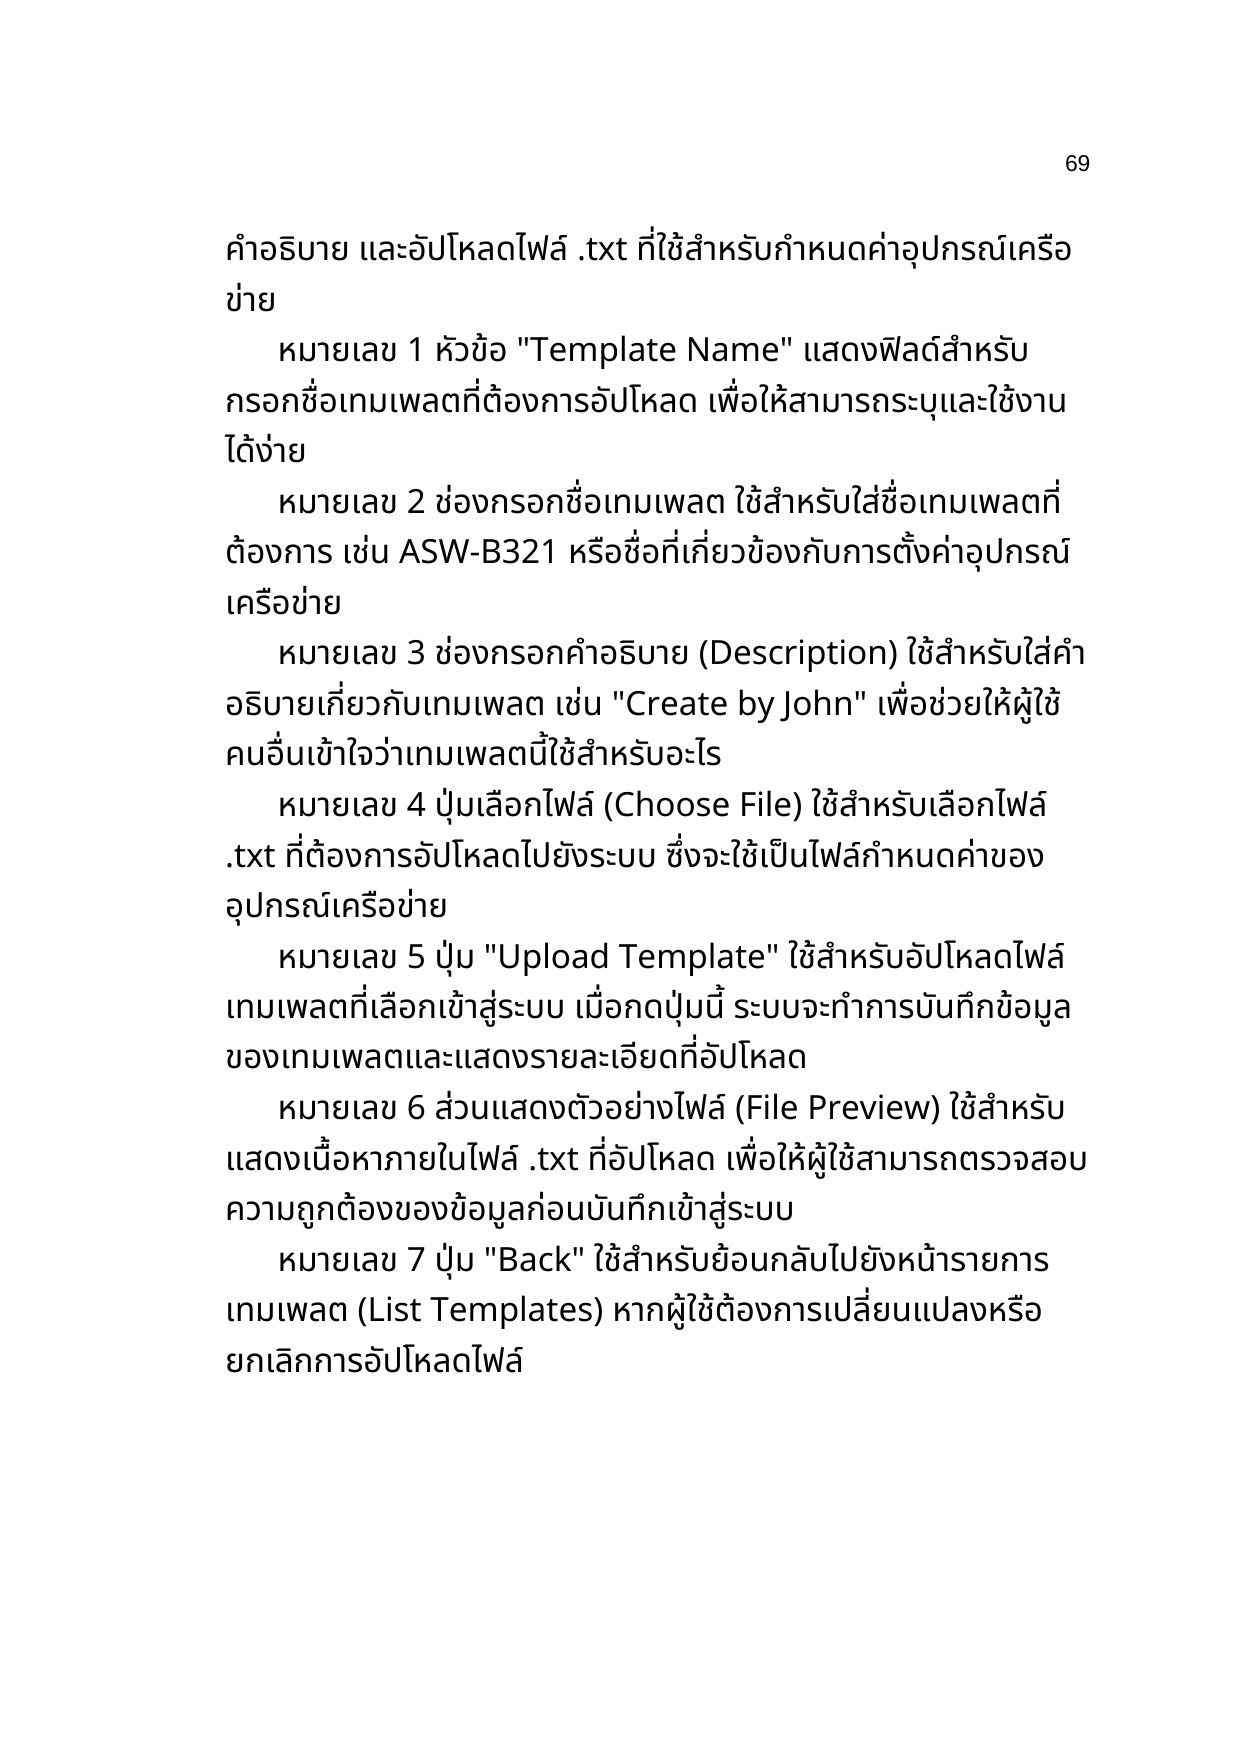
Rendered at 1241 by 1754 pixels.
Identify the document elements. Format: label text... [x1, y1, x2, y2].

text หมายเลข 1 หัวข้อ "Template Name" แสดงฟิลด์สำหรับกรอกชื่อเทมเพลตที่ต้องการอัปโหลด เพื่อให้สามารถระบุและใช้งานได้ง่าย [225, 326, 1090, 477]
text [225, 225, 1090, 326]
text หมายเลข 4 ปุ่มเลือกไฟล์ (Choose File) ใช้สำหรับเลือกไฟล์ .txt ที่ต้องการอัปโหลดไปยังระบบ ซึ่งจะใช้เป็นไฟล์กำหนดค่าของอุปกรณ์เครือข่าย [225, 781, 1090, 932]
text หมายเลข 3 ช่องกรอกคำอธิบาย (Description) ใช้สำหรับใส่คำอธิบายเกี่ยวกับเทมเพลต เช่น "Create by John" เพื่อช่วยให้ผู้ใช้คนอื่นเข้าใจว่าเทมเพลตนี้ใช้สำหรับอะไร [225, 629, 1090, 781]
text หมายเลข 5 ปุ่ม "Upload Template" ใช้สำหรับอัปโหลดไฟล์เทมเพลตที่เลือกเข้าสู่ระบบ เมื่อกดปุ่มนี้ ระบบจะทำการบันทึกข้อมูลของเทมเพลตและแสดงรายละเอียดที่อัปโหลด [225, 932, 1090, 1084]
text หมายเลข 7 ปุ่ม "Back" ใช้สำหรับย้อนกลับไปยังหน้ารายการเทมเพลต (List Templates) หากผู้ใช้ต้องการเปลี่ยนแปลงหรือยกเลิกการอัปโหลดไฟล์ [225, 1236, 1090, 1387]
text หมายเลข 2 ช่องกรอกชื่อเทมเพลต ใช้สำหรับใส่ชื่อเทมเพลตที่ต้องการ เช่น ASW-B321 หรือชื่อที่เกี่ยวข้องกับการตั้งค่าอุปกรณ์เครือข่าย [225, 477, 1090, 629]
text หมายเลข 6 ส่วนแสดงตัวอย่างไฟล์ (File Preview) ใช้สำหรับแสดงเนื้อหาภายในไฟล์ .txt ที่อัปโหลด เพื่อให้ผู้ใช้สามารถตรวจสอบความถูกต้องของข้อมูลก่อนบันทึกเข้าสู่ระบบ [225, 1084, 1090, 1236]
